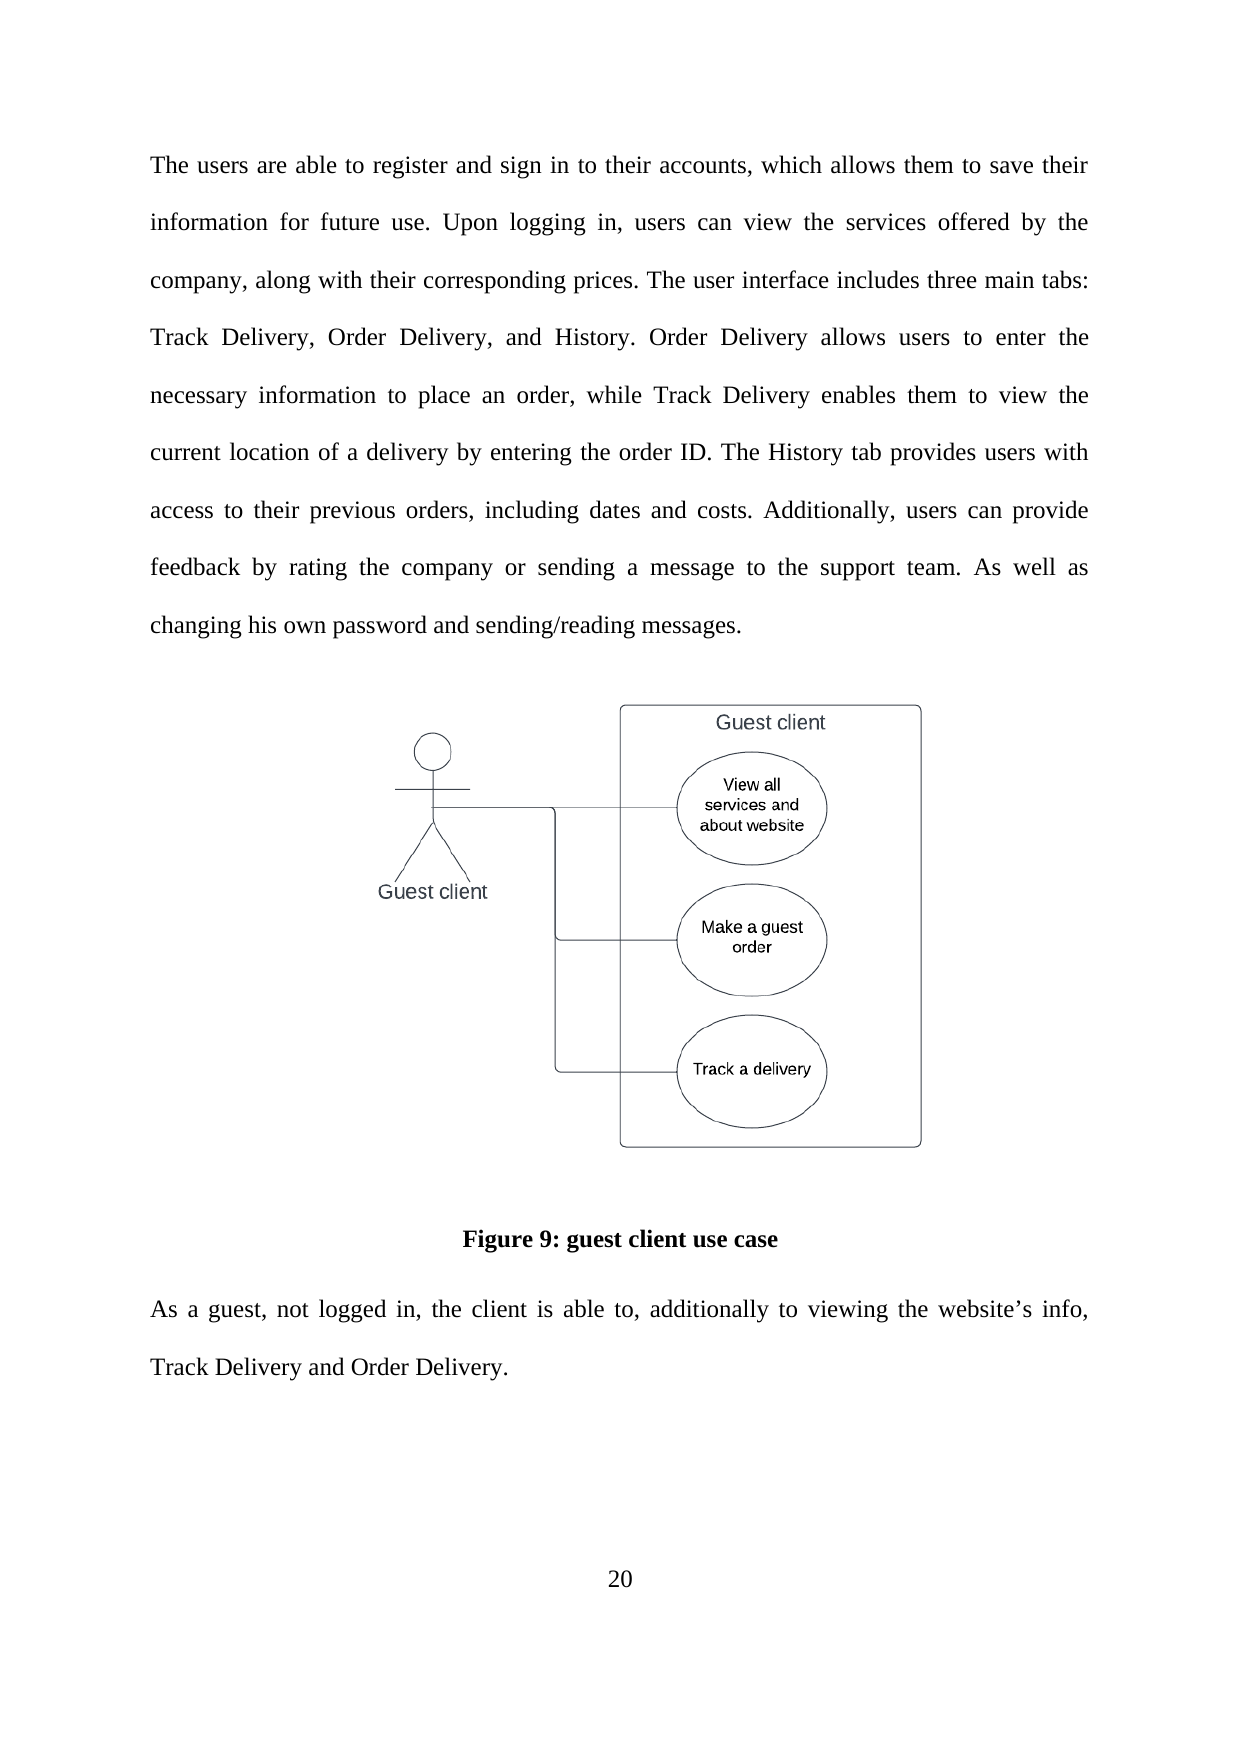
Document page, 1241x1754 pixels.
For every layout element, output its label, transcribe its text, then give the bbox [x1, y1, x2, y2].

picture [282, 667, 958, 1184]
text Figure 9: guest client use case [150, 1224, 1090, 1253]
text The users are able to register and sign in to their accounts, which allows them to save their information for future use. Upon logging in, users can view the services offered by the company, along with their corresponding prices. The user interface includes three main tabs: Track Delivery, Order Delivery, and History. Order Delivery allows users to enter the necessary information to place an order, while Track Delivery enables them to view the current location of a delivery by entering the order ID. The History tab provides users with access to their previous orders, including dates and costs. Additionally, users can provide feedback by rating the company or sending a message to the support team. As well as changing his own password and sending/reading messages. [150, 150, 1090, 639]
text As a guest, not logged in, the client is able to, additionally to viewing the website’s info, Track Delivery and Order Delivery. [150, 1294, 1090, 1381]
